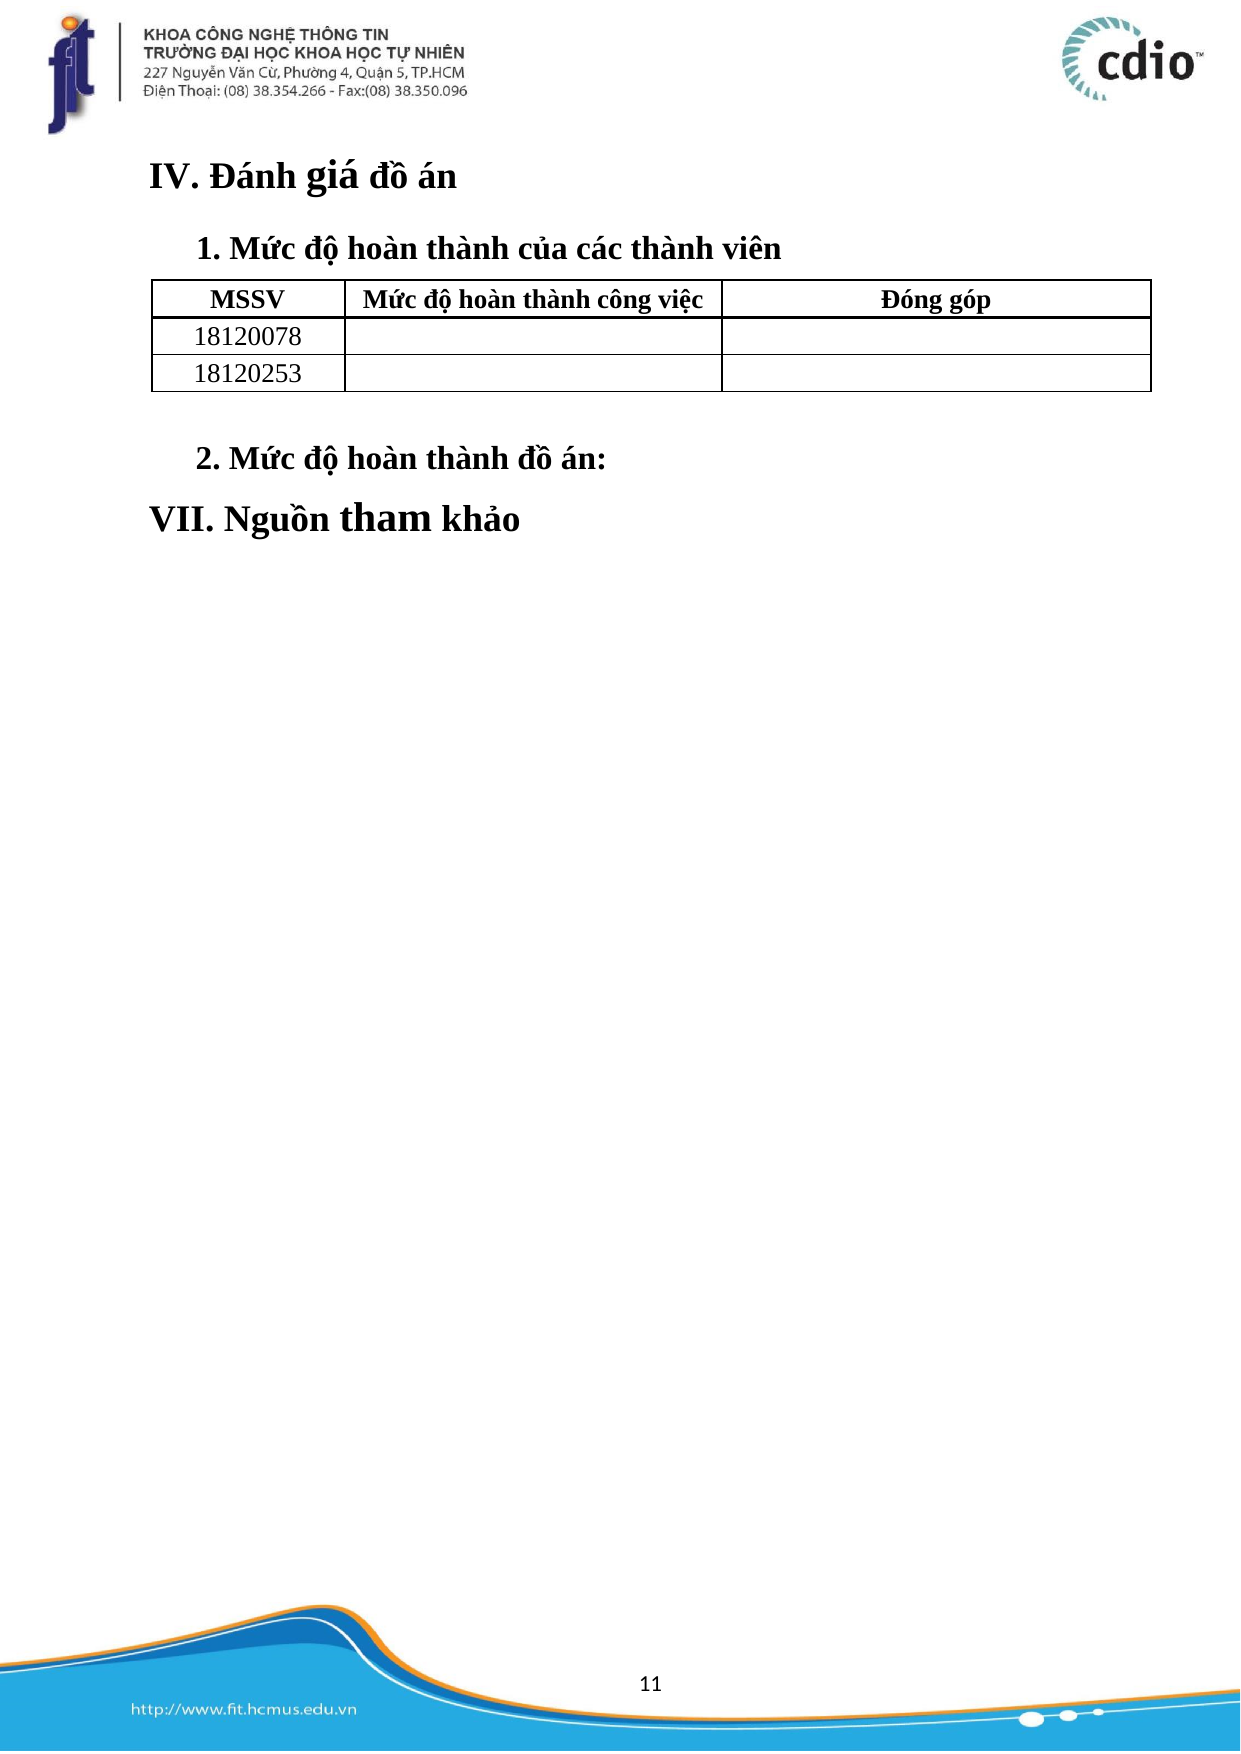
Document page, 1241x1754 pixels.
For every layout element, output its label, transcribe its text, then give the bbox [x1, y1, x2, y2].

table_cell [723, 355, 1150, 391]
table_cell [346, 319, 721, 354]
subtitle IV. Đánh giá đồ án [148, 150, 1150, 198]
picture [0, 1601, 1241, 1751]
subtitle 1. Mức độ hoàn thành của các thành viên [196, 229, 1150, 267]
table_header Đóng góp [723, 281, 1150, 316]
table_cell [346, 355, 721, 391]
subtitle VII. Nguồn tham khảo [148, 493, 1150, 541]
picture [24, 6, 1216, 157]
table_cell 18120253 [153, 355, 344, 391]
subtitle 2. Mức độ hoàn thành đồ án: [195, 438, 1143, 476]
table_header Mức độ hoàn thành công việc [346, 281, 721, 316]
table_cell 18120078 [153, 319, 344, 354]
table_header MSSV [153, 281, 344, 316]
table_cell [723, 319, 1150, 354]
